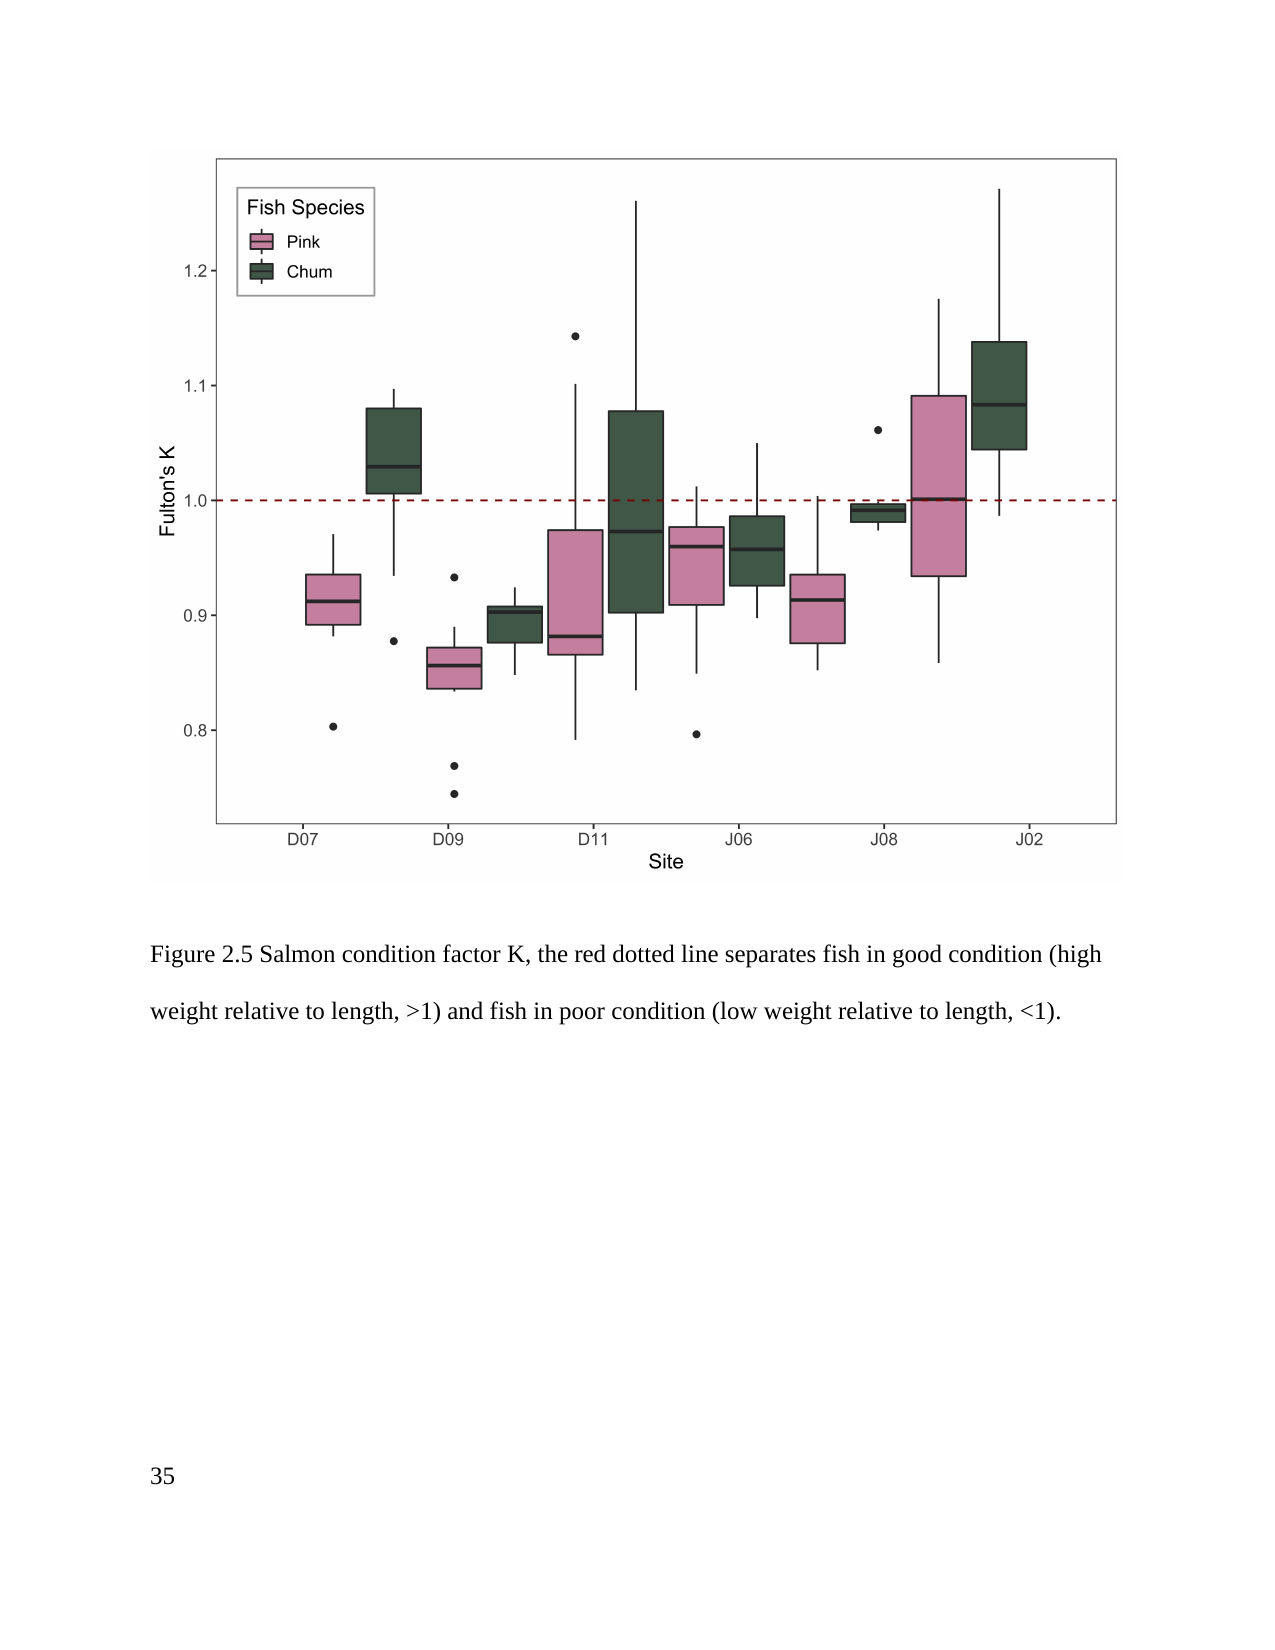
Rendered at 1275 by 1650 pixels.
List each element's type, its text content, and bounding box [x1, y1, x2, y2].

picture [150, 150, 1125, 882]
text Figure 2.5 Salmon condition factor K, the red dotted line separates fish in good condition (high weight relative to length, >1) and fish in poor condition (low weight relative to length, <1). [150, 939, 1125, 1025]
